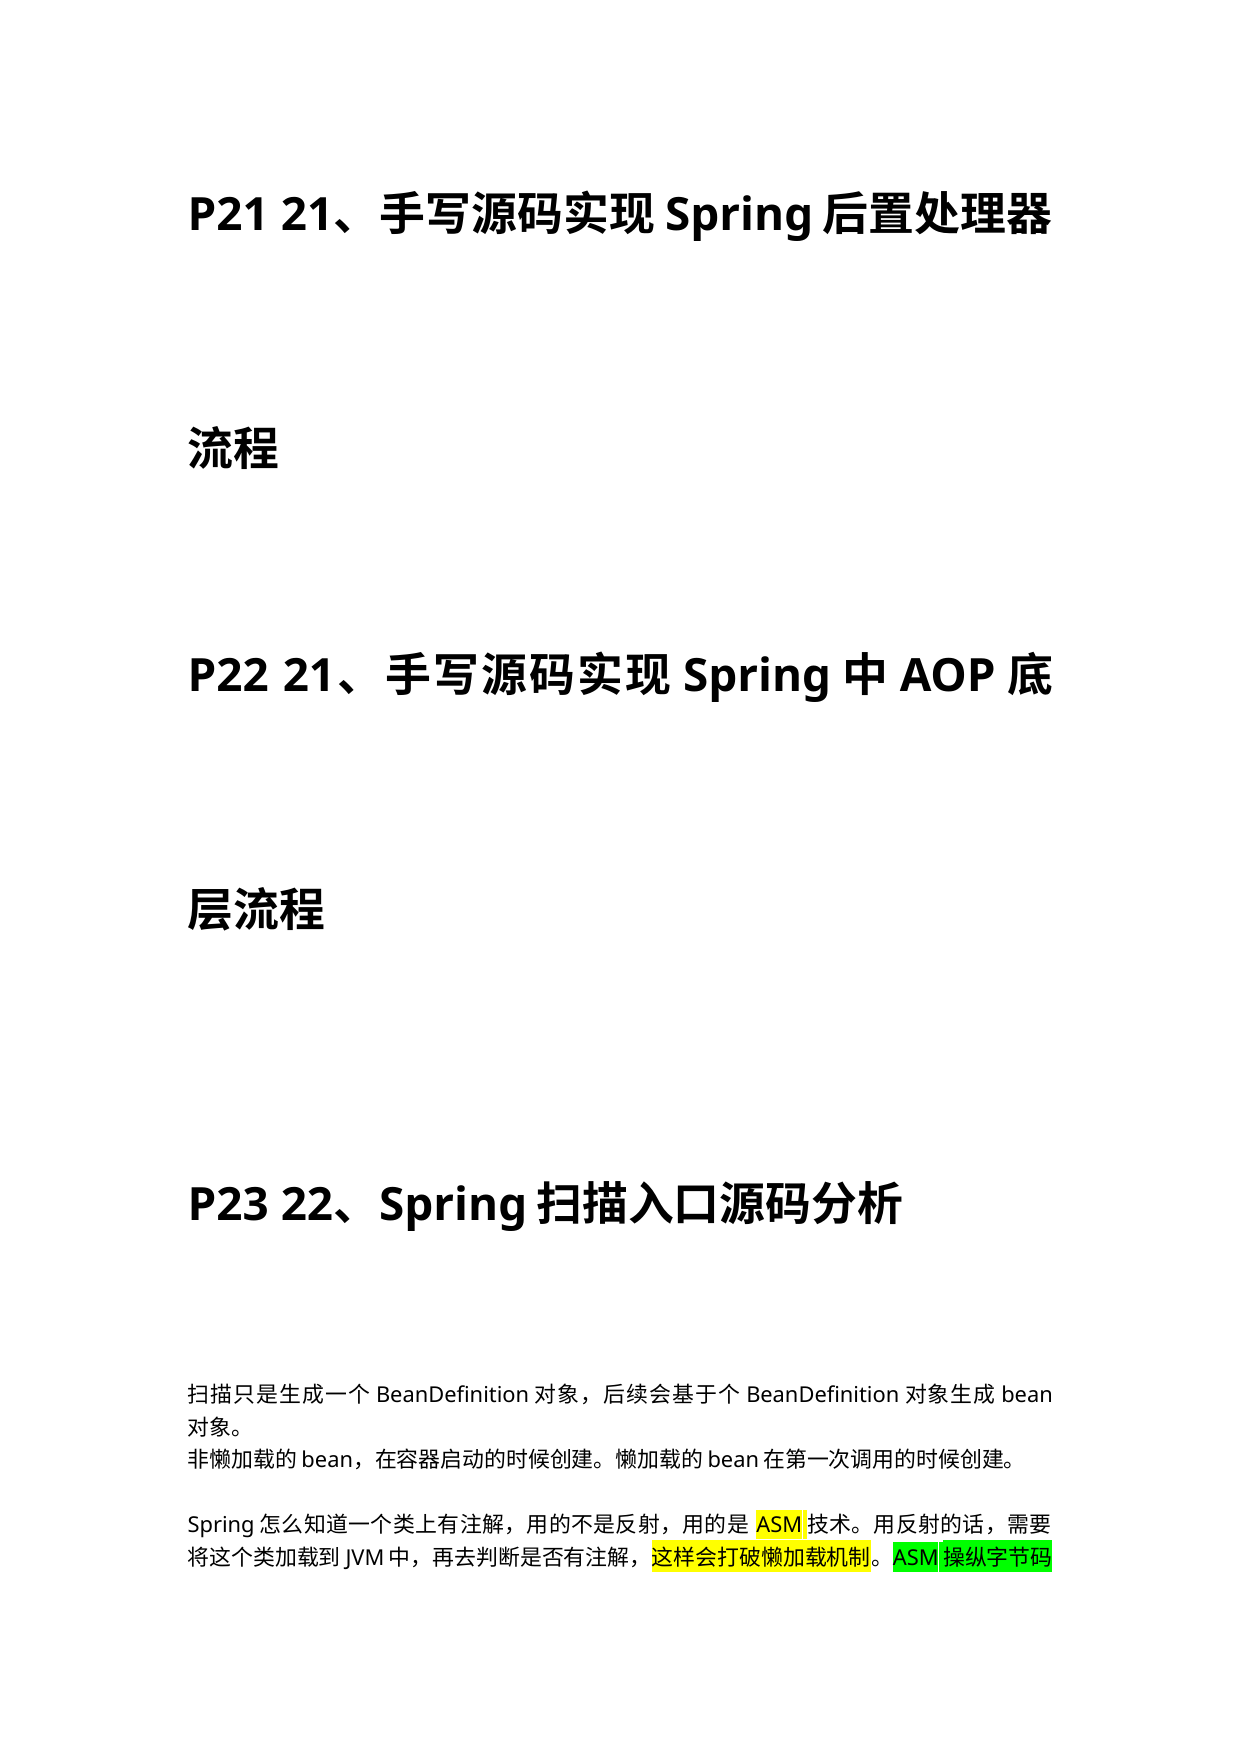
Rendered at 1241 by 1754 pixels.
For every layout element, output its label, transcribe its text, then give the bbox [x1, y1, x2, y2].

subtitle P22 21、手写源码实现Spring中AOP底层流程 [187, 623, 1053, 956]
text 非懒加载的bean，在容器启动的时候创建。懒加载的bean在第一次调用的时候创建。 [187, 1442, 1053, 1475]
subtitle P21 21、手写源码实现Spring后置处理器流程 [187, 162, 1053, 494]
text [187, 1507, 1053, 1572]
text 扫描只是生成一个BeanDefinition对象，后续会基于个BeanDefinition对象生成bean对象。 [187, 1377, 1053, 1442]
subtitle P23 22、Spring扫描入口源码分析 [187, 1152, 1053, 1249]
